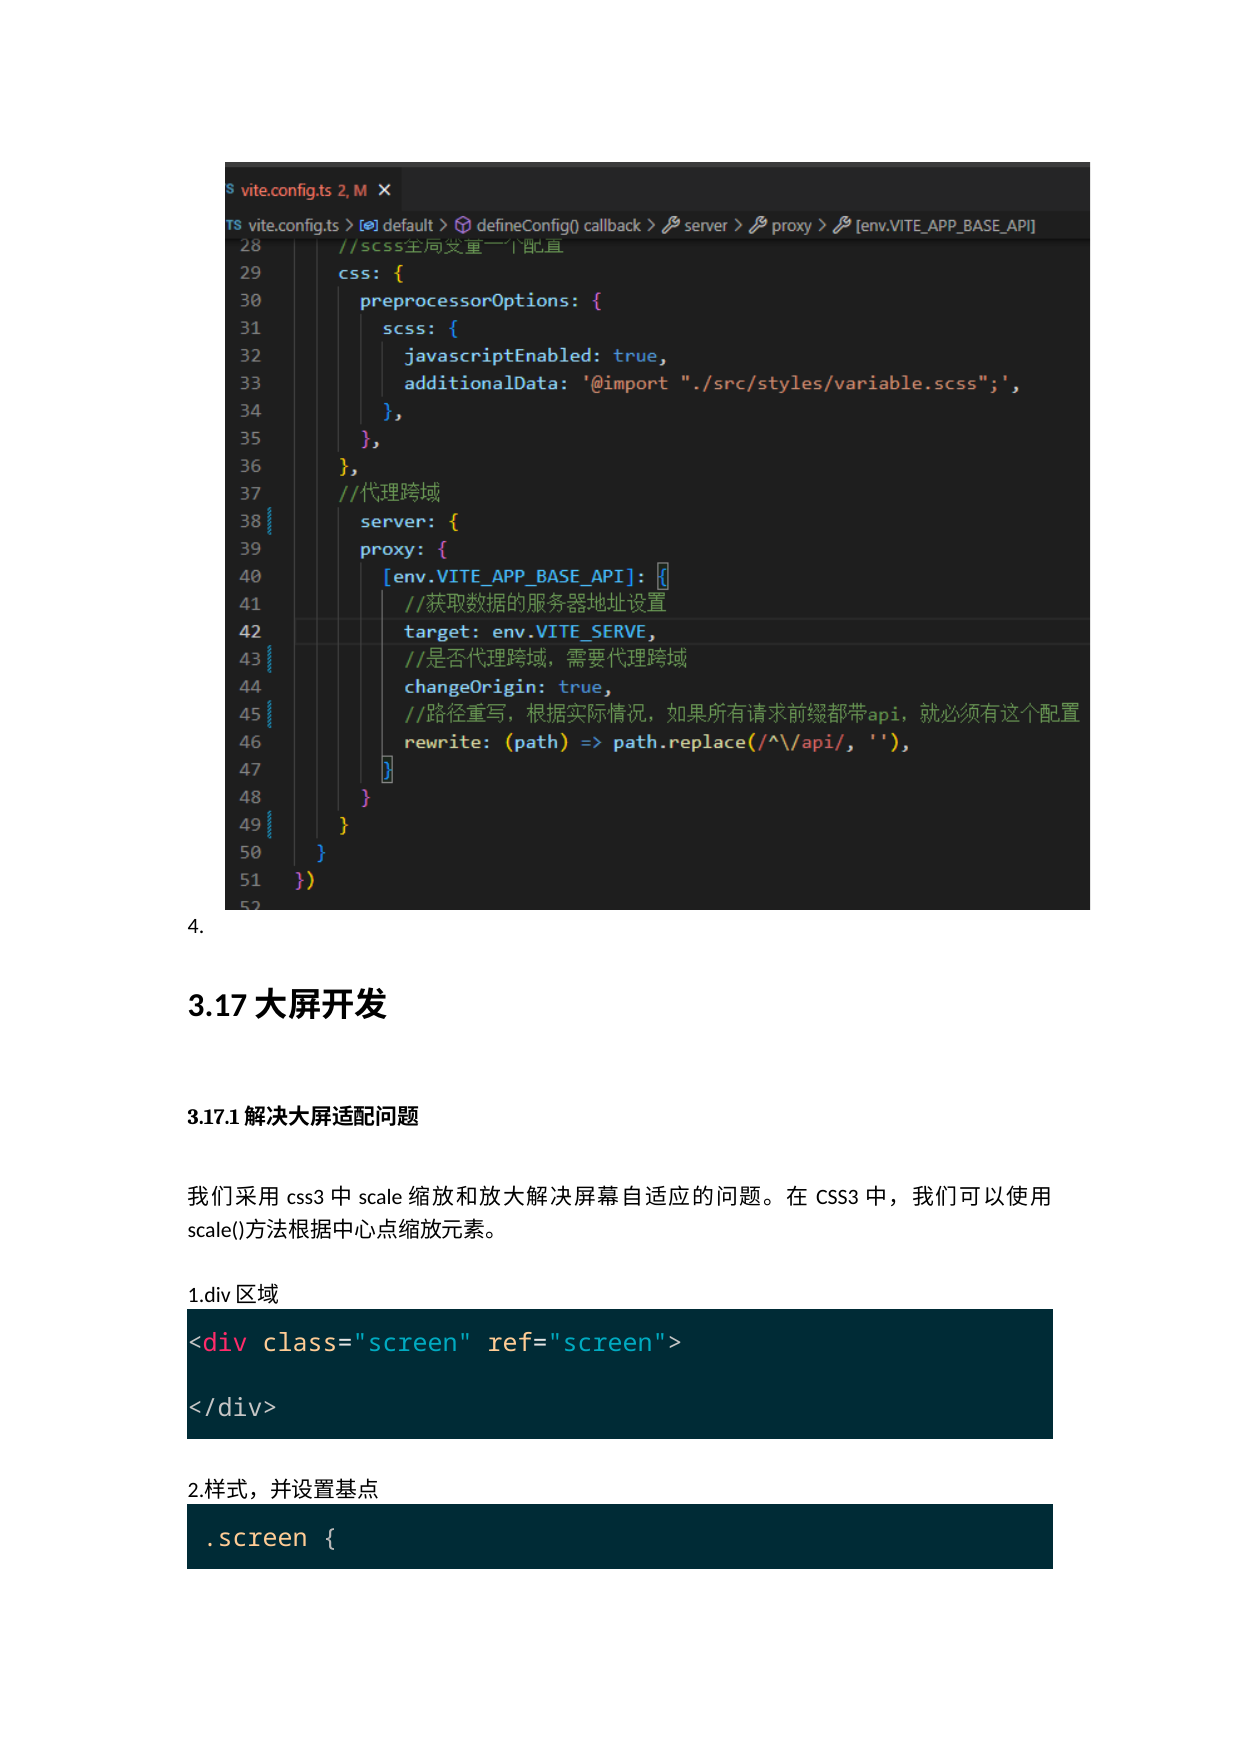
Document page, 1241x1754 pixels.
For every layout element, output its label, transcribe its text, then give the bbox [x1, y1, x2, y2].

text 我们采用css3中scale缩放和放大解决屏幕自适应的问题。在CSS3中，我们可以使用scale()方法根据中心点缩放元素。 [187, 1179, 1053, 1244]
subtitle 3.17.1 解决大屏适配问题 [187, 1098, 1053, 1131]
text <div class="screen" ref="screen"> [187, 1309, 1053, 1374]
text .screen { [187, 1504, 1053, 1569]
subtitle 3.17 大屏开发 [187, 969, 1053, 1034]
text 1.div区域 [187, 1276, 1053, 1309]
picture [225, 162, 1091, 910]
text 2.样式，并设置基点 [187, 1471, 1053, 1504]
text </div> [187, 1374, 1053, 1439]
